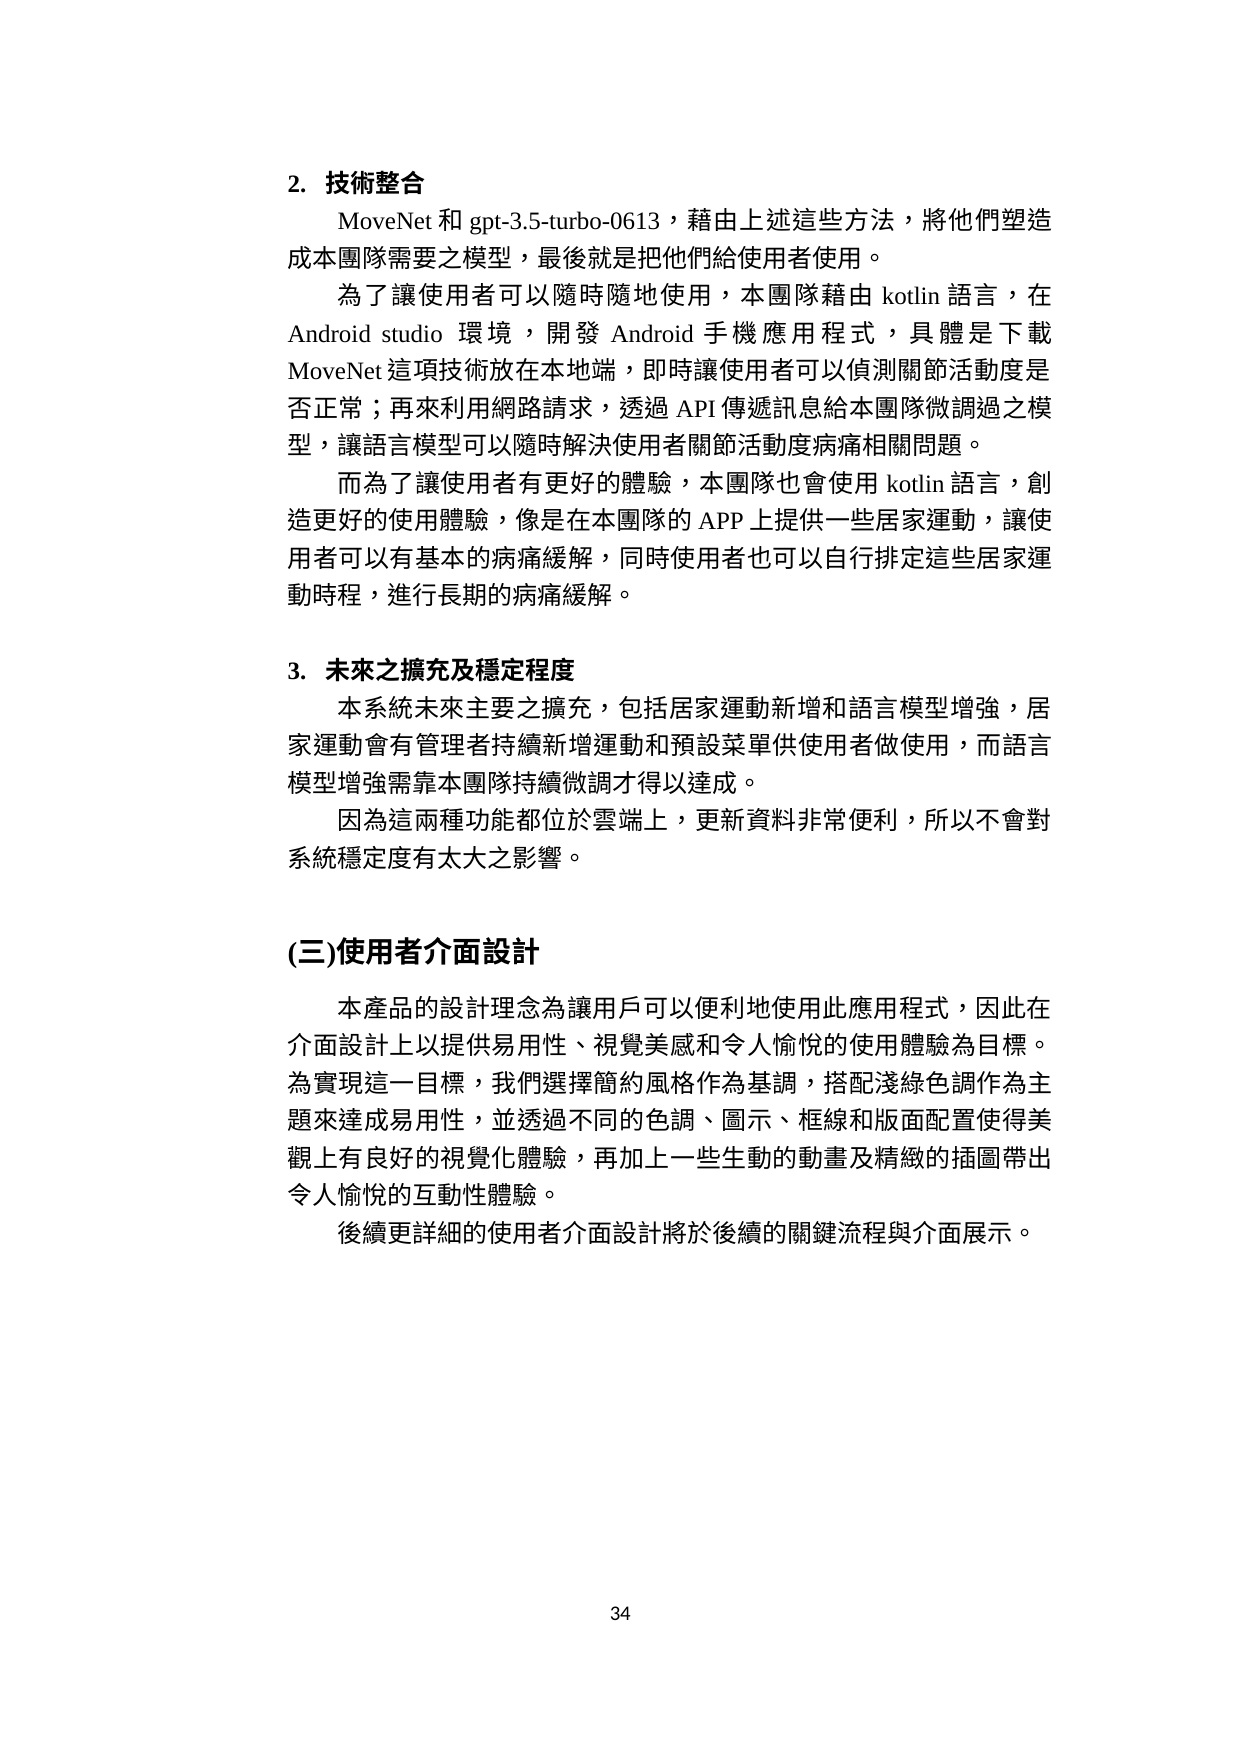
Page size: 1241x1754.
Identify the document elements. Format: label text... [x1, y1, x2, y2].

text 本系統未來主要之擴充，包括居家運動新增和語言模型增強，居家運動會有管理者持續新增運動和預設菜單供使用者做使用，而語言模型增強需靠本團隊持續微調才得以達成。 [287, 687, 1053, 800]
text 後續更詳細的使用者介面設計將於後續的關鍵流程與介面展示。 [187, 1212, 1053, 1250]
list 未來之擴充及穩定程度 [287, 650, 1053, 687]
text 而為了讓使用者有更好的體驗，本團隊也會使用kotlin語言，創造更好的使用體驗，像是在本團隊的APP上提供一些居家運動，讓使用者可以有基本的病痛緩解，同時使用者也可以自行排定這些居家運動時程，進行長期的病痛緩解。 [287, 462, 1053, 612]
text MoveNet和gpt-3.5-turbo-0613，藉由上述這些方法，將他們塑造成本團隊需要之模型，最後就是把他們給使用者使用。 [287, 200, 1053, 275]
text 本產品的設計理念為讓用戶可以便利地使用此應用程式，因此在介面設計上以提供易用性、視覺美感和令人愉悅的使用體驗為目標。為實現這一目標，我們選擇簡約風格作為基調，搭配淺綠色調作為主題來達成易用性，並透過不同的色調、圖示、框線和版面配置使得美觀上有良好的視覺化體驗，再加上一些生動的動畫及精緻的插圖帶出令人愉悅的互動性體驗。 [287, 987, 1053, 1212]
text 為了讓使用者可以隨時隨地使用，本團隊藉由kotlin語言，在Android studio 環境，開發Android手機應用程式，具體是下載MoveNet這項技術放在本地端，即時讓使用者可以偵測關節活動度是否正常；再來利用網路請求，透過API傳遞訊息給本團隊微調過之模型，讓語言模型可以隨時解決使用者關節活動度病痛相關問題。 [287, 275, 1053, 462]
text 因為這兩種功能都位於雲端上，更新資料非常便利，所以不會對系統穩定度有太大之影響。 [287, 800, 1053, 875]
list 技術整合 [287, 162, 1053, 200]
text (三)使用者介面設計 [237, 912, 1053, 987]
